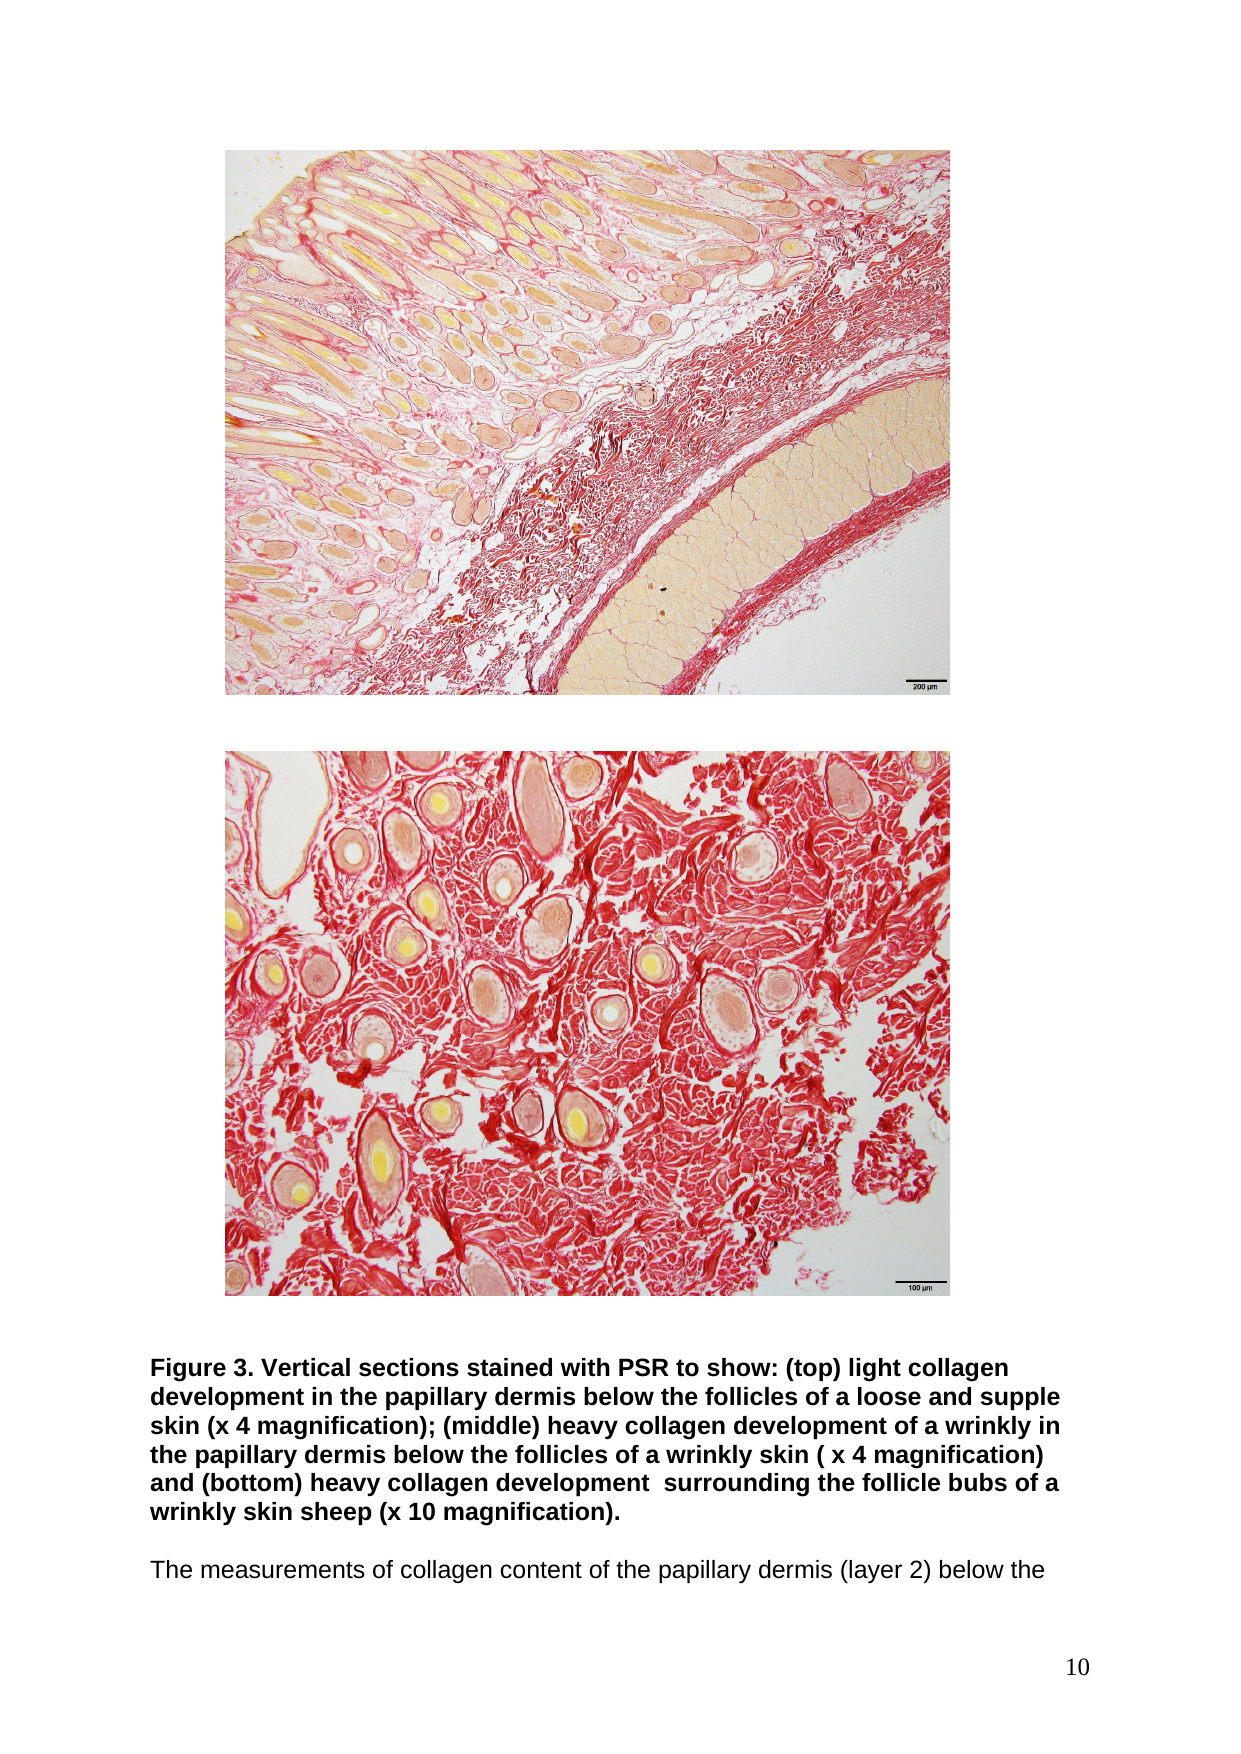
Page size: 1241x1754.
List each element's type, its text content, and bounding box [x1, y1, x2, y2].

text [150, 1554, 1090, 1583]
picture [225, 751, 951, 1296]
picture [225, 150, 951, 695]
text Figure 3. Vertical sections stained with PSR to show: (top) light collagen development in the papillary dermis below the follicles of a loose and supple skin (x 4 magnification); (middle) heavy collagen development of a wrinkly in the papillary dermis below the follicles of a wrinkly skin ( x 4 magnification) and (bottom) heavy collagen development surrounding the follicle bubs of a wrinkly skin sheep (x 10 magnification). [150, 1353, 1090, 1526]
